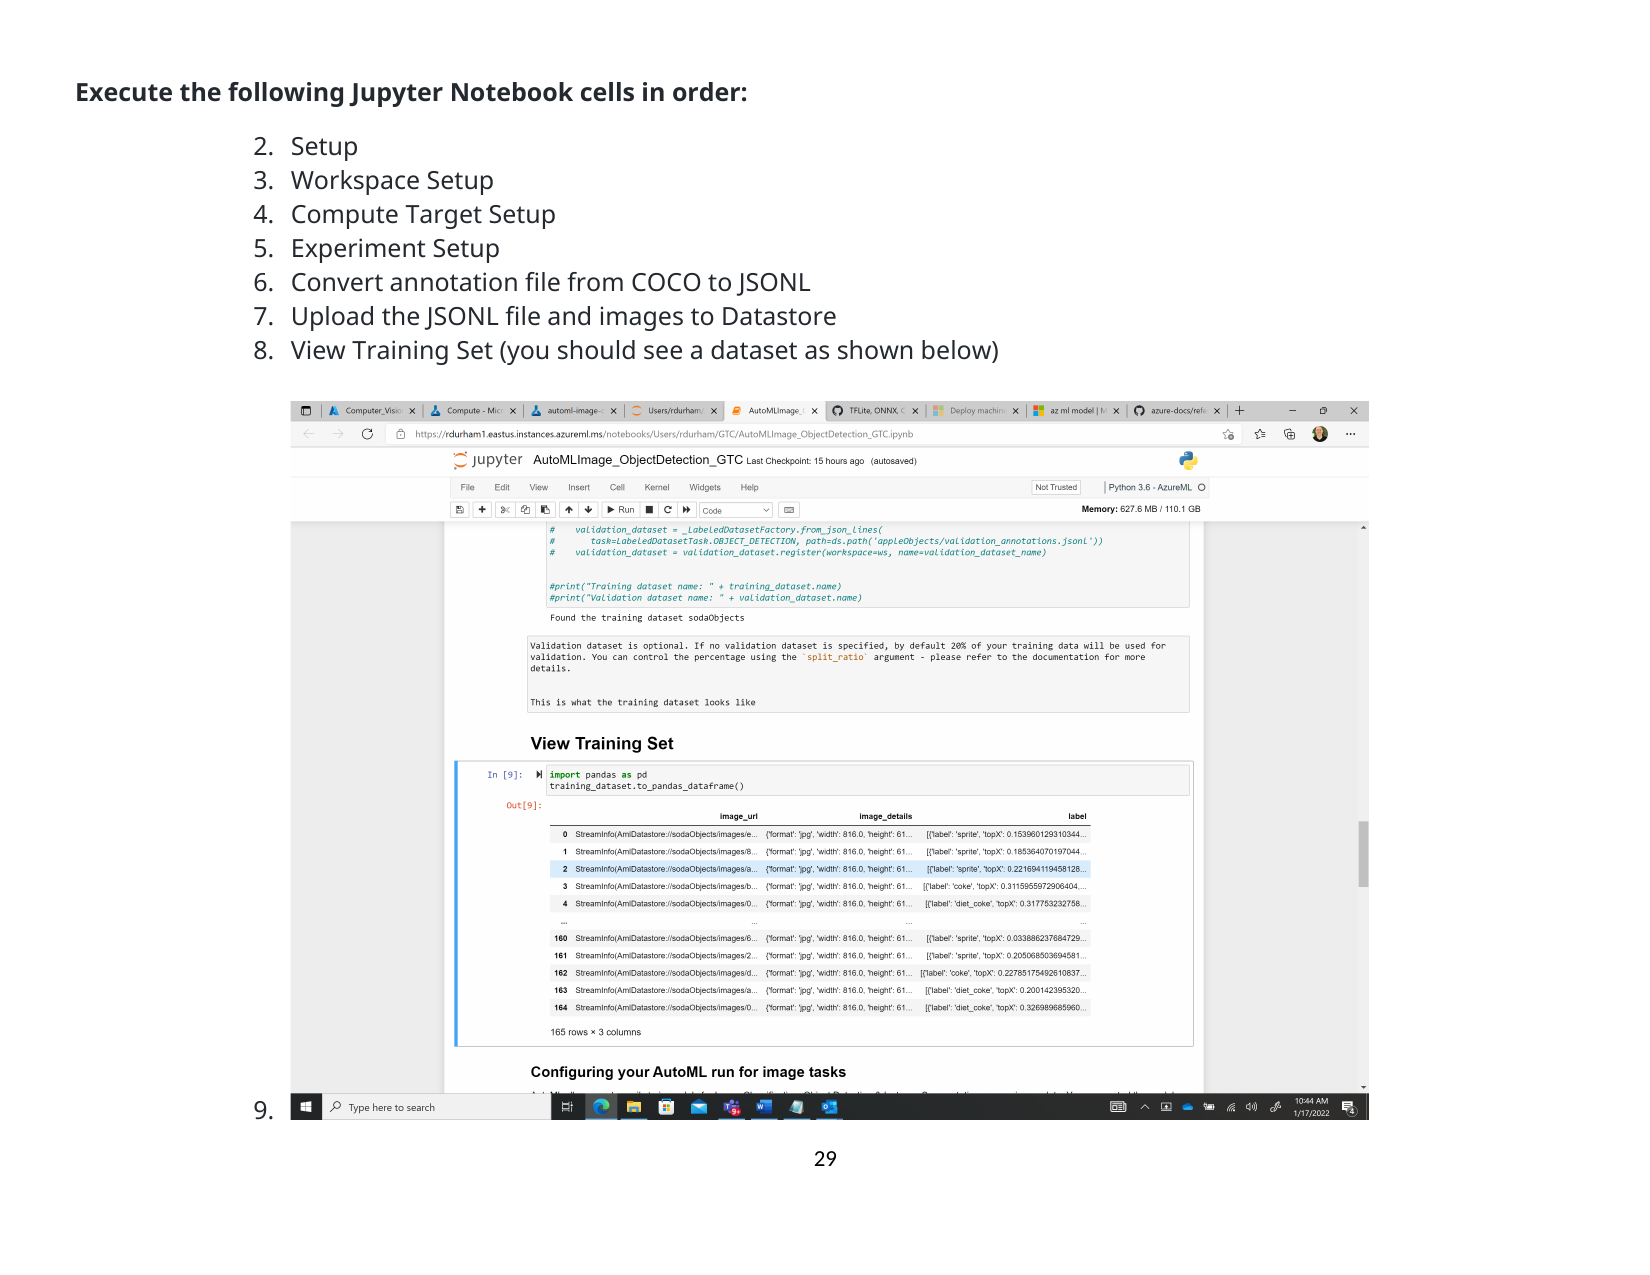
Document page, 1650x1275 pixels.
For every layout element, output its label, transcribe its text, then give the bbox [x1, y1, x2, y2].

list Setup [253, 128, 1575, 162]
picture [290, 401, 1369, 1120]
list View Training Set (you should see a dataset as shown below) [253, 333, 1575, 367]
list Upload the JSONL file and images to Datastore [253, 299, 1575, 333]
list Experiment Setup [253, 231, 1575, 265]
list Convert annotation file from COCO to JSONL [253, 265, 1575, 299]
list Compute Target Setup [253, 197, 1575, 231]
list Workspace Setup [253, 162, 1575, 197]
text Execute the following Jupyter Notebook cells in order: [75, 75, 1575, 109]
